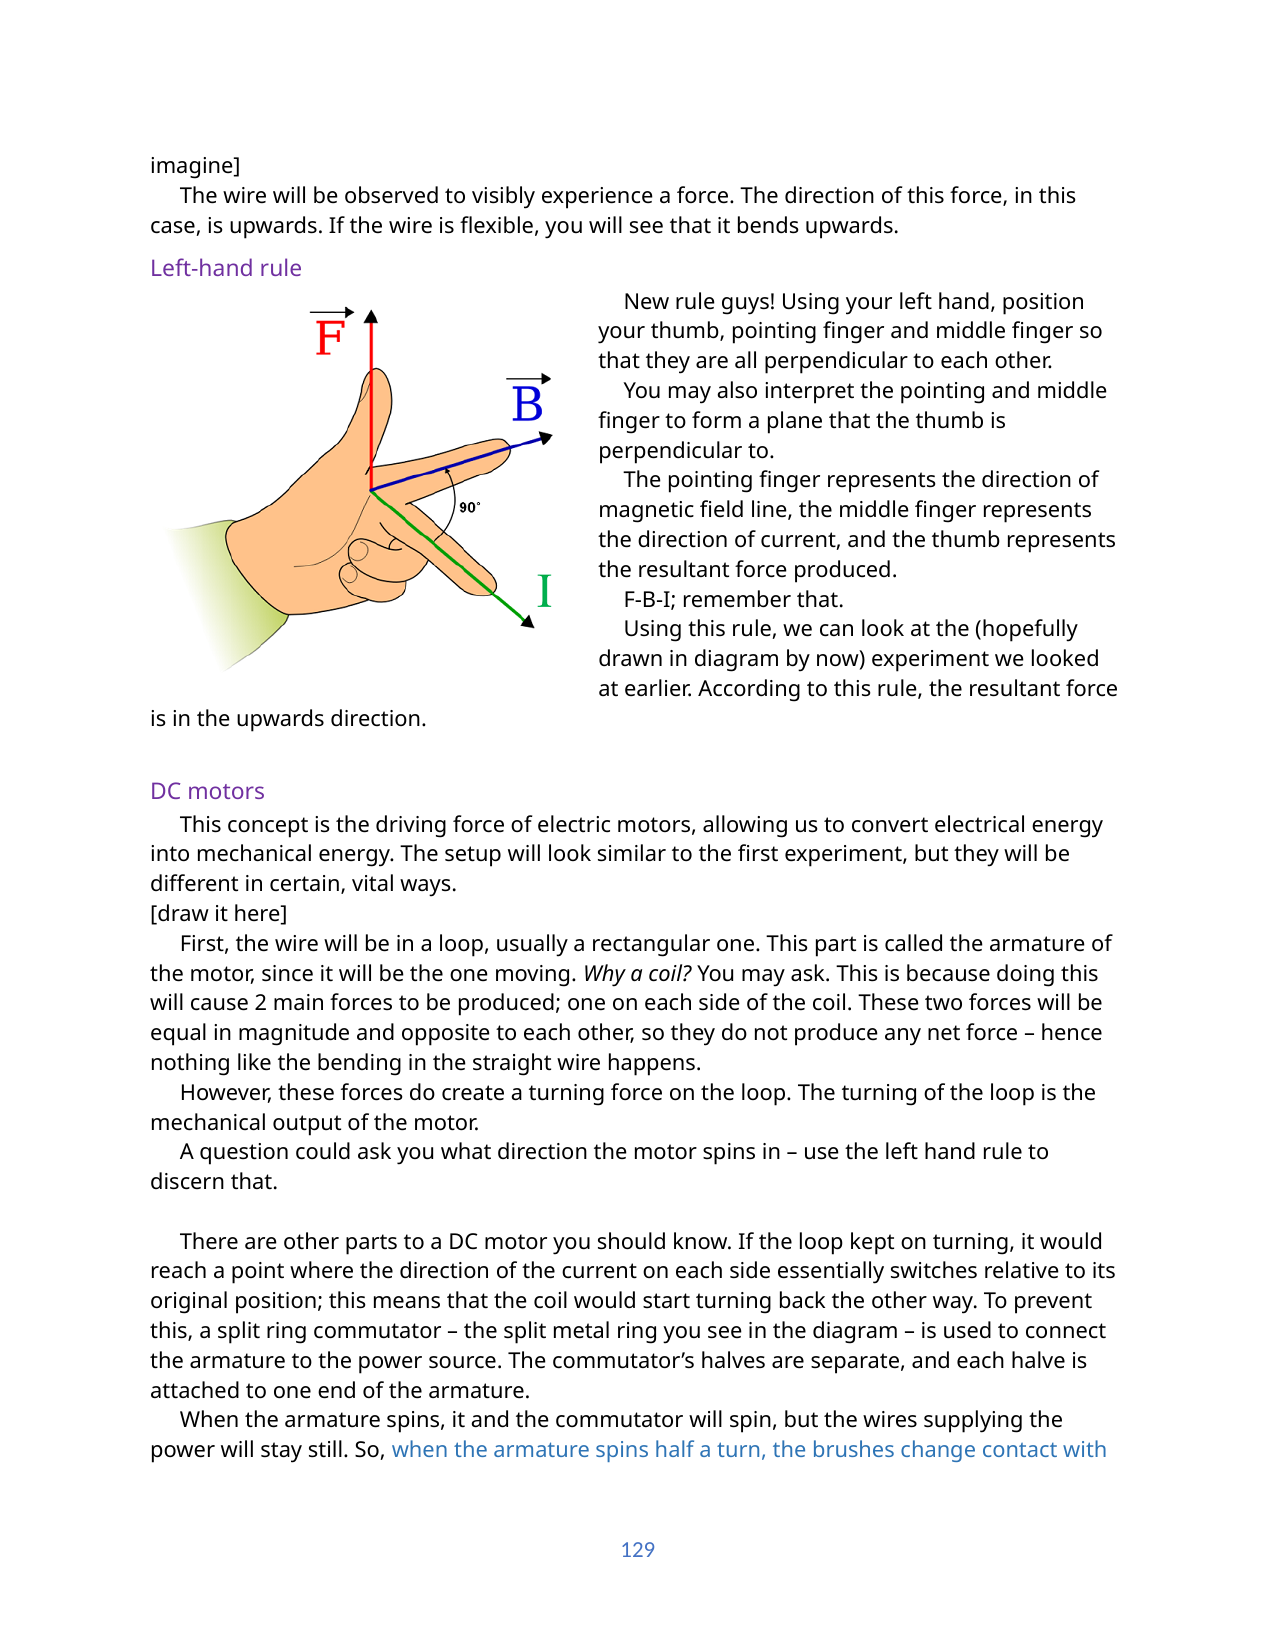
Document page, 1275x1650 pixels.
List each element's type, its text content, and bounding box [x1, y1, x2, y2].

text Using this rule, we can look at the (hopefully drawn in diagram by now) experiment we looked at earlier. According to this rule, the resultant force is in the upwards direction. [150, 613, 1125, 732]
picture [145, 295, 580, 686]
text New rule guys! Using your left hand, position your thumb, pointing finger and middle finger so that they are all perpendicular to each other. [150, 286, 1125, 375]
text First, the wire will be in a loop, usually a rectangular one. This part is called the armature of the motor, since it will be the one moving. Why a coil? You may ask. This is because doing this will cause 2 main forces to be produced; one on each side of the coil. These two forces will be equal in magnitude and opposite to each other, so they do not produce any net force – hence nothing like the bending in the straight wire happens. [150, 928, 1125, 1077]
text DC motors [150, 775, 1125, 806]
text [150, 1404, 1125, 1464]
text However, these forces do create a turning force on the loop. The turning of the loop is the mechanical output of the motor. [150, 1077, 1125, 1136]
text Left-hand rule [150, 252, 1125, 283]
text The wire will be observed to visibly experience a force. The direction of this force, in this case, is upwards. If the wire is flexible, you will see that it bends upwards. [150, 180, 1125, 239]
text F-B-I; remember that. [580, 583, 1125, 613]
text A question could ask you what direction the motor spins in – use the left hand rule to discern that. [150, 1136, 1125, 1196]
text You may also interpret the pointing and middle finger to form a plane that the thumb is perpendicular to. [580, 375, 1125, 464]
text This concept is the driving force of electric motors, allowing us to convert electrical energy into mechanical energy. The setup will look similar to the first experiment, but they will be different in certain, vital ways. [150, 808, 1125, 898]
text [draw it here] [150, 898, 1125, 928]
text The pointing finger represents the direction of magnetic field line, the middle finger represents the direction of current, and the thumb represents the resultant force produced. [580, 464, 1125, 583]
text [150, 150, 1125, 180]
text There are other parts to a DC motor you should know. If the loop kept on turning, it would reach a point where the direction of the current on each side essentially switches relative to its original position; this means that the coil would start turning back the other way. To prevent this, a split ring commutator – the split metal ring you see in the diagram – is used to connect the armature to the power source. The commutator’s halves are separate, and each halve is attached to one end of the armature. [150, 1226, 1125, 1404]
